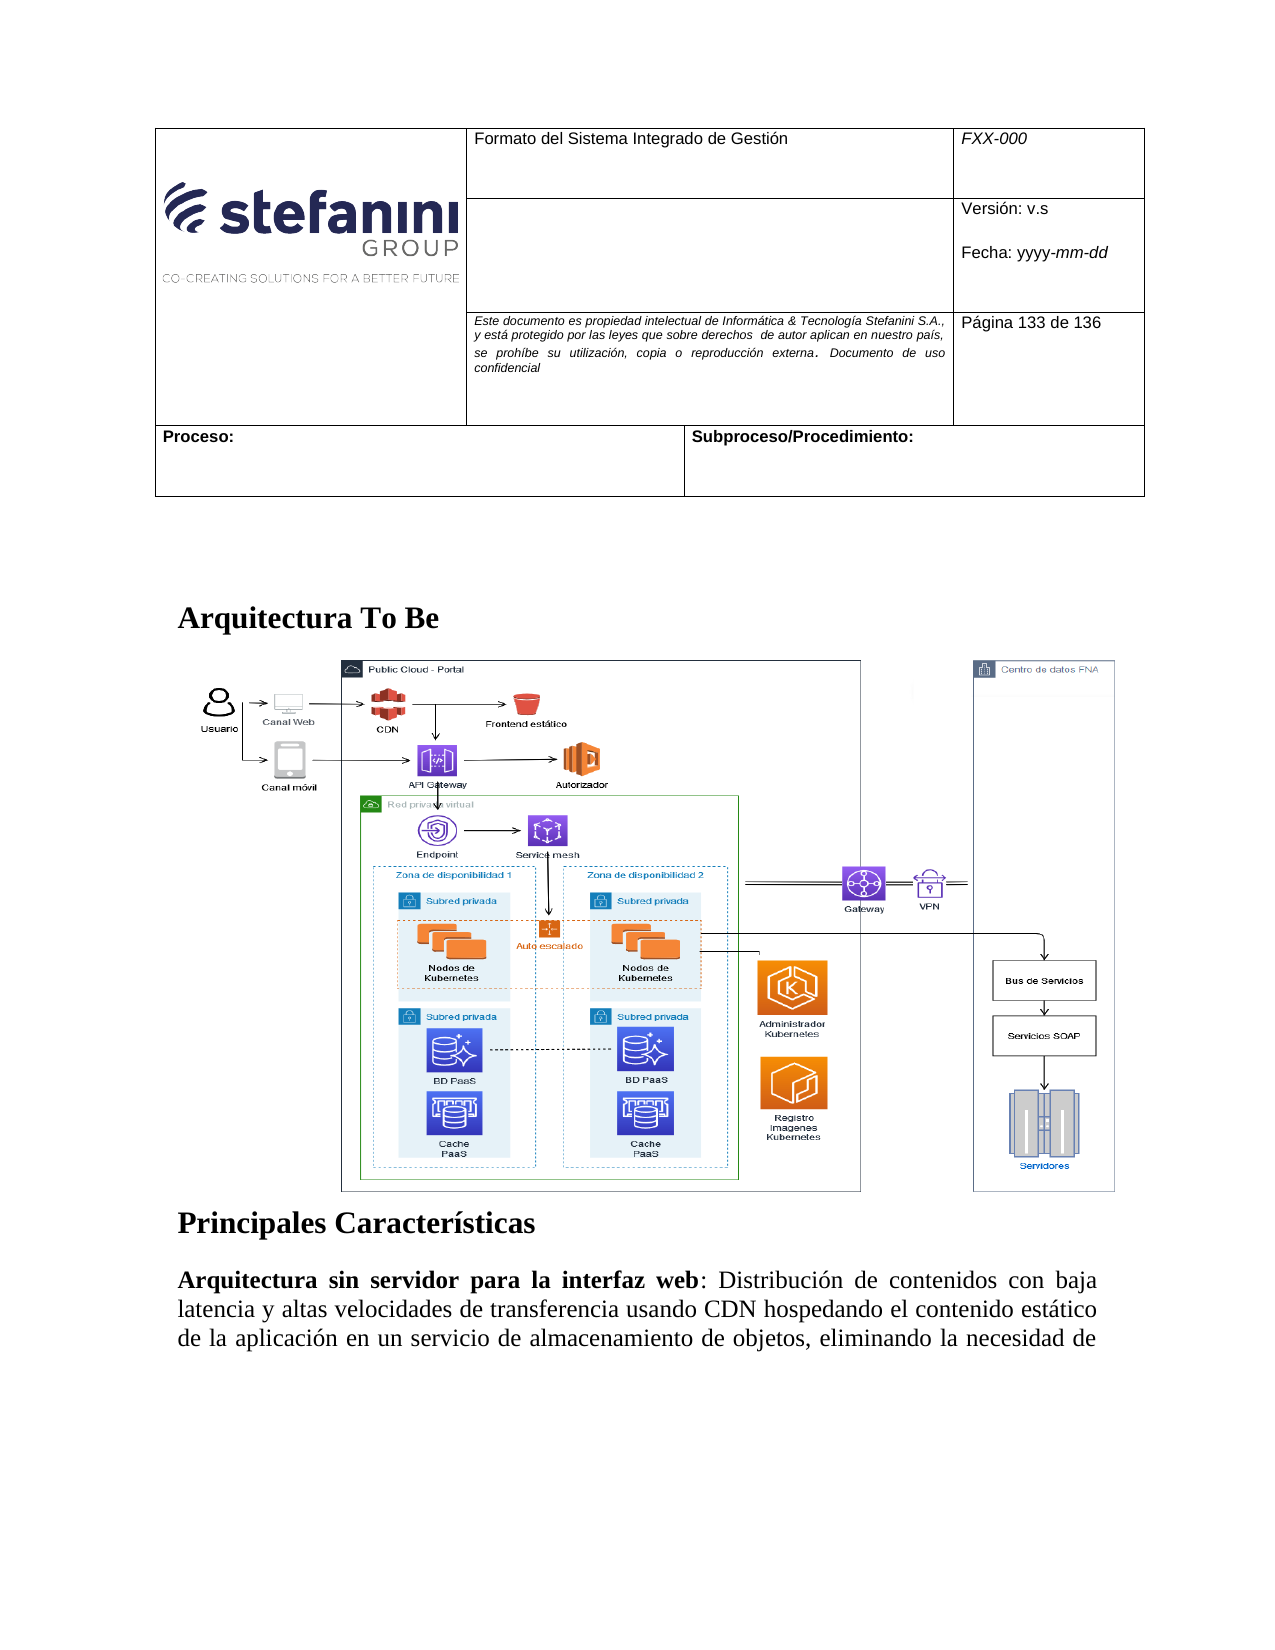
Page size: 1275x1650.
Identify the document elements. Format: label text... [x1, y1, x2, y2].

picture [162, 182, 460, 286]
text Arquitectura sin servidor para la interfaz web: Distribución de contenidos con baja latencia y altas velocidades de transferencia usando CDN hospedando el contenido estático de la aplicación en un servicio de almacenamiento de objetos, eliminando la necesidad de utilizar servidores en esta capa. Enfoque de microservicios: Permite obetener capacidad de cómputo particular según sea requerido para soportar la carga. Exposición de la funcionalidad de negocio a través de API Gateway: Entrega las solicitudes a los microservicios, habilitando la gestión de API para establecer modelos de Calidad en el Servicio (QoS) y controlando la autenticación y autorización. Orquestación de contenedores: Los administradores de Kubernetes permiten automatizar tareas clave como los parches, el aprovisionamiento de nodos y las actualizaciones. El gestior de Kubernetes por lo general permite gestionar dinámicamente la creación o terminación de nodos y contenedores en base a la demanda. [177, 1266, 1098, 1352]
subtitle Arquitectura To Be [177, 599, 1098, 635]
picture [196, 660, 1115, 1192]
subtitle Principales Características [177, 1204, 1098, 1241]
